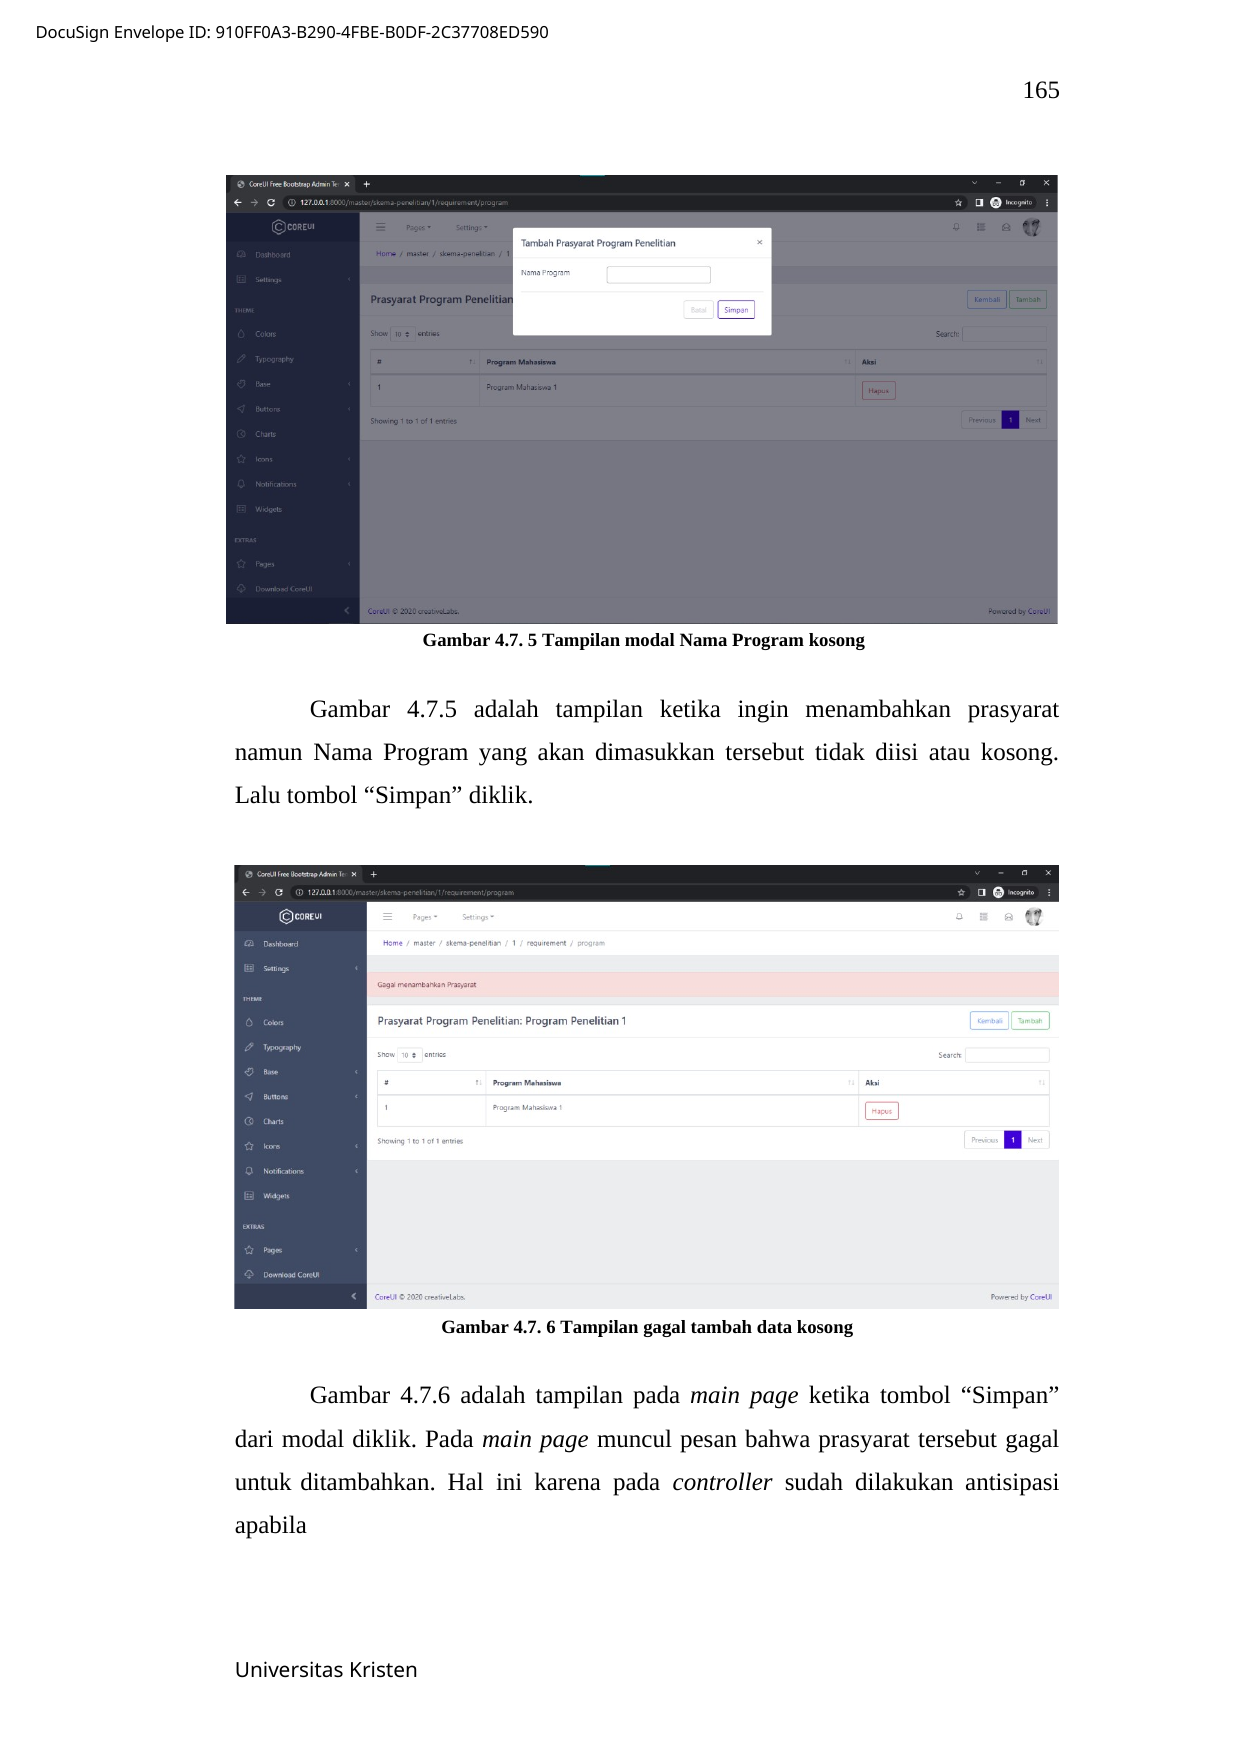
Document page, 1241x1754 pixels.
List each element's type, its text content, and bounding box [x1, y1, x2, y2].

text Gambar 4.7. 5 Tampilan modal Nama Program kosong [328, 629, 959, 651]
picture [226, 175, 1058, 624]
picture [234, 865, 1059, 1309]
text Gambar 4.7.5 adalah tampilan ketika ingin menambahkan prasyarat namun Nama Program yang akan dimasukkan tersebut tidak diisi atau kosong. Lalu tombol “Simpan” diklik. [234, 694, 1059, 809]
text Gambar 4.7.6 adalah tampilan pada main page ketika tombol “Simpan” dari modal diklik. Pada main page muncul pesan bahwa prasyarat tersebut gagal untuk ditambahkan. Hal ini karena pada controller sudah dilakukan antisipasi apabila [234, 1381, 1060, 1539]
text Gambar 4.7. 6 Tampilan gagal tambah data kosong [334, 1309, 960, 1337]
